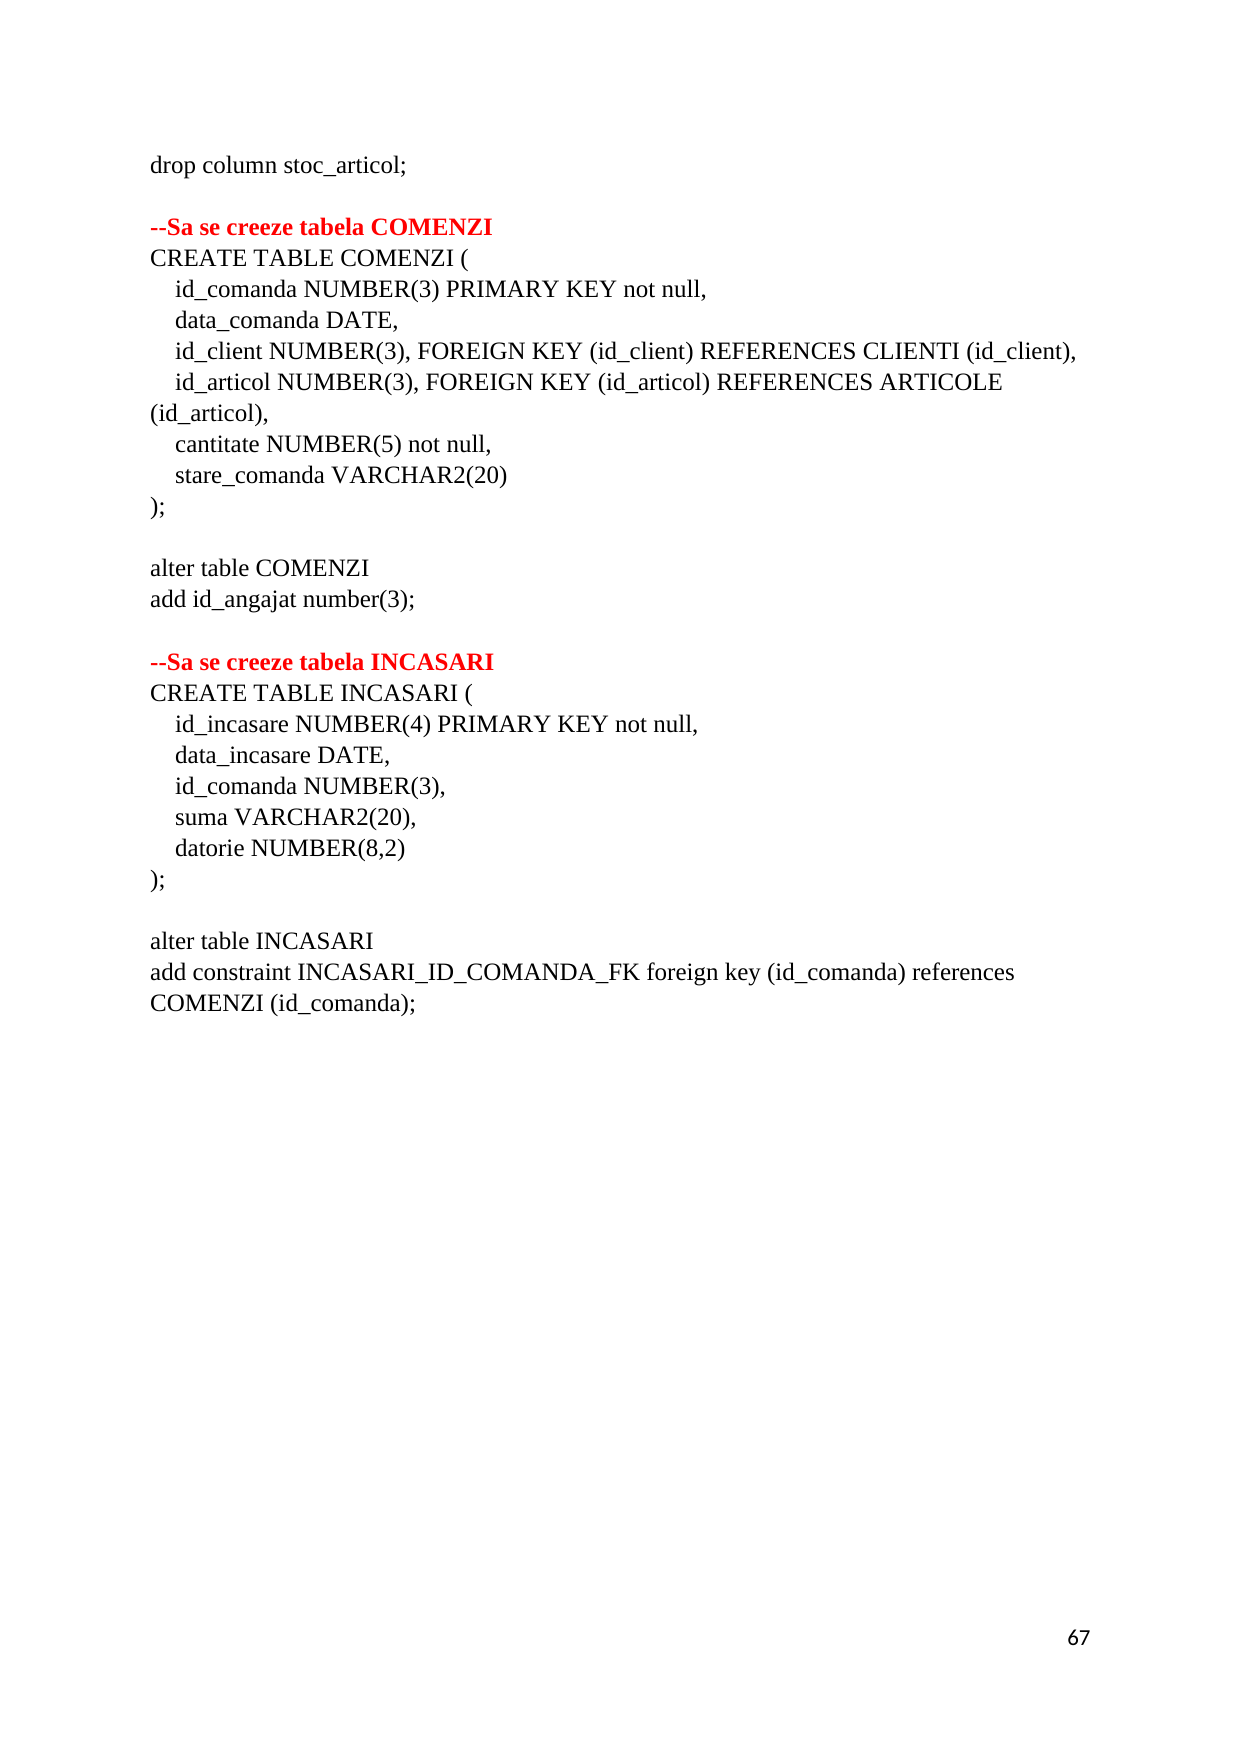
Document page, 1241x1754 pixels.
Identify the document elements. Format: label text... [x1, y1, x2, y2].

text datorie NUMBER(8,2) [150, 833, 1090, 862]
text alter table INCASARI [150, 926, 1090, 955]
text suma VARCHAR2(20), [150, 802, 1090, 831]
text id_client NUMBER(3), FOREIGN KEY (id_client) REFERENCES CLIENTI (id_client), [150, 336, 1090, 365]
text ); [150, 491, 1090, 520]
text id_incasare NUMBER(4) PRIMARY KEY not null, [150, 709, 1090, 737]
text stare_comanda VARCHAR2(20) [150, 460, 1090, 489]
text alter table COMENZI [150, 553, 1090, 582]
text id_articol NUMBER(3), FOREIGN KEY (id_articol) REFERENCES ARTICOLE (id_articol), [150, 367, 1090, 427]
text id_comanda NUMBER(3), [150, 771, 1090, 799]
text ); [150, 864, 1090, 893]
text add constraint INCASARI_ID_COMANDA_FK foreign key (id_comanda) references COMENZI (id_comanda); [150, 957, 1090, 1017]
text CREATE TABLE INCASARI ( [150, 678, 1090, 706]
text drop column stoc_articol; [150, 150, 1090, 179]
text cantitate NUMBER(5) not null, [150, 429, 1090, 458]
text data_comanda DATE, [150, 305, 1090, 334]
text id_comanda NUMBER(3) PRIMARY KEY not null, [150, 274, 1090, 303]
text CREATE TABLE COMENZI ( [150, 243, 1090, 272]
text --Sa se creeze tabela INCASARI [150, 647, 1090, 675]
text add id_angajat number(3); [150, 584, 1090, 613]
text data_incasare DATE, [150, 740, 1090, 768]
text --Sa se creeze tabela COMENZI [150, 212, 1090, 241]
